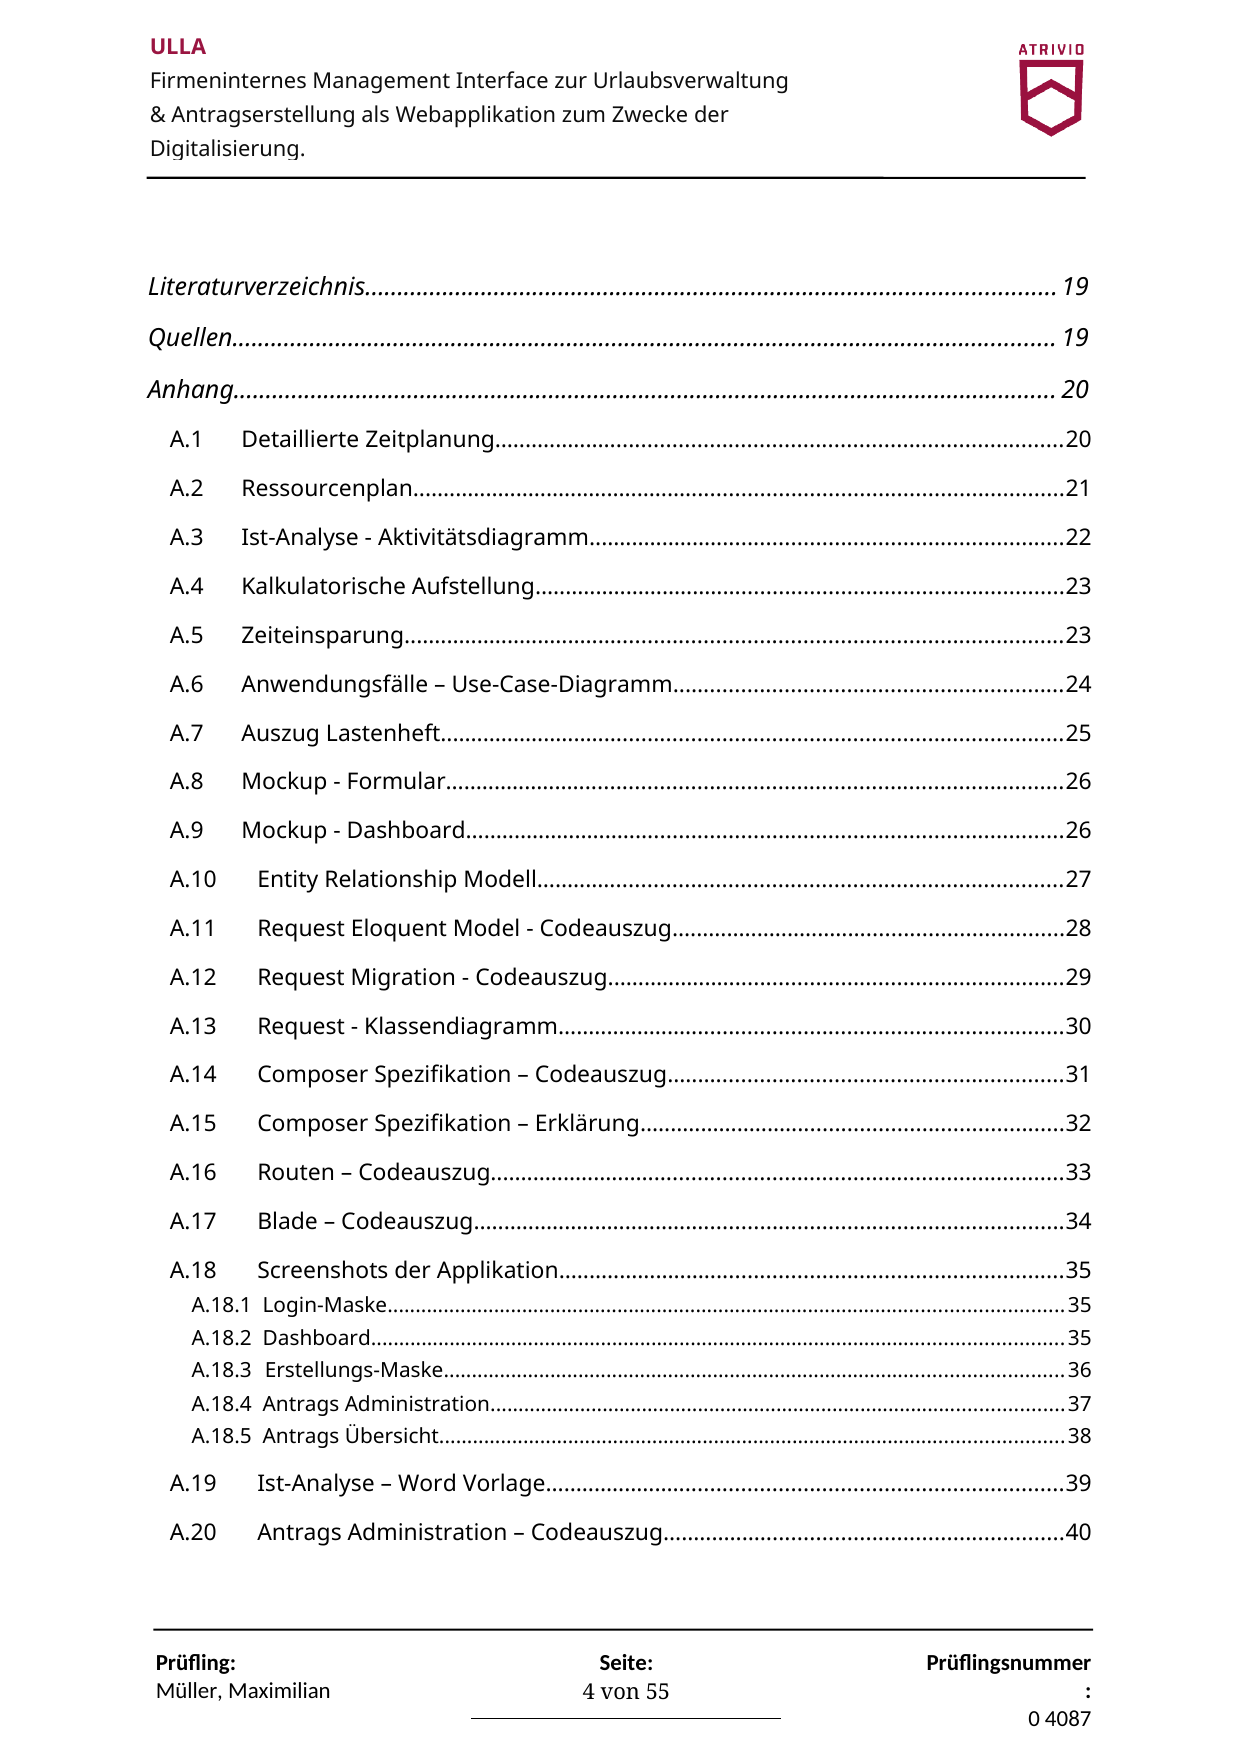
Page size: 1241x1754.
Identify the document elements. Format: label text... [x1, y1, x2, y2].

text A.9 Mockup - Dashboard 26 [169, 814, 1093, 845]
text A.3 Ist-Analyse - Aktivitätsdiagramm 22 [169, 521, 1093, 552]
text A.2 Ressourcenplan 21 [169, 472, 1093, 503]
text Anhang 20 [148, 372, 1093, 406]
text A.7 Auszug Lastenheft 25 [169, 716, 1093, 748]
text A.18 Screenshots der Applikation 35 [169, 1254, 1093, 1285]
text A.18.2 Dashboard 35 [191, 1323, 1093, 1351]
text A.18.1 Login-Maske 35 [191, 1290, 1093, 1319]
text A.18.4 Antrags Administration 37 [191, 1389, 1093, 1417]
text A.18.3 Erstellungs-Maske 36 [191, 1355, 1093, 1384]
text A.10 Entity Relationship Modell 27 [169, 863, 1093, 894]
text A.5 Zeiteinsparung 23 [169, 619, 1093, 650]
text A.1 Detaillierte Zeitplanung 20 [169, 423, 1093, 454]
text A.14 Composer Spezifikation – Codeauszug 31 [169, 1058, 1093, 1090]
text A.13 Request - Klassendiagramm 30 [169, 1009, 1093, 1041]
text A.15 Composer Spezifikation – Erklärung 32 [169, 1107, 1093, 1138]
text A.11 Request Eloquent Model - Codeauszug 28 [169, 912, 1093, 943]
text A.16 Routen – Codeauszug 33 [169, 1156, 1093, 1187]
text A.8 Mockup - Formular 26 [169, 765, 1093, 797]
text A.6 Anwendungsfälle – Use-Case-Diagramm 24 [169, 668, 1093, 699]
text A.19 Ist-Analyse – Word Vorlage 39 [169, 1467, 1093, 1498]
text Literaturverzeichnis 19 [148, 268, 1093, 302]
text A.17 Blade – Codeauszug 34 [169, 1205, 1093, 1236]
text A.4 Kalkulatorische Aufstellung 23 [169, 570, 1093, 601]
text A.12 Request Migration - Codeauszug 29 [169, 961, 1093, 992]
text Quellen 19 [148, 320, 1093, 354]
text A.18.5 Antrags Übersicht 38 [191, 1422, 1093, 1450]
picture [1008, 33, 1094, 147]
text A.20 Antrags Administration – Codeauszug 40 [169, 1516, 1093, 1547]
